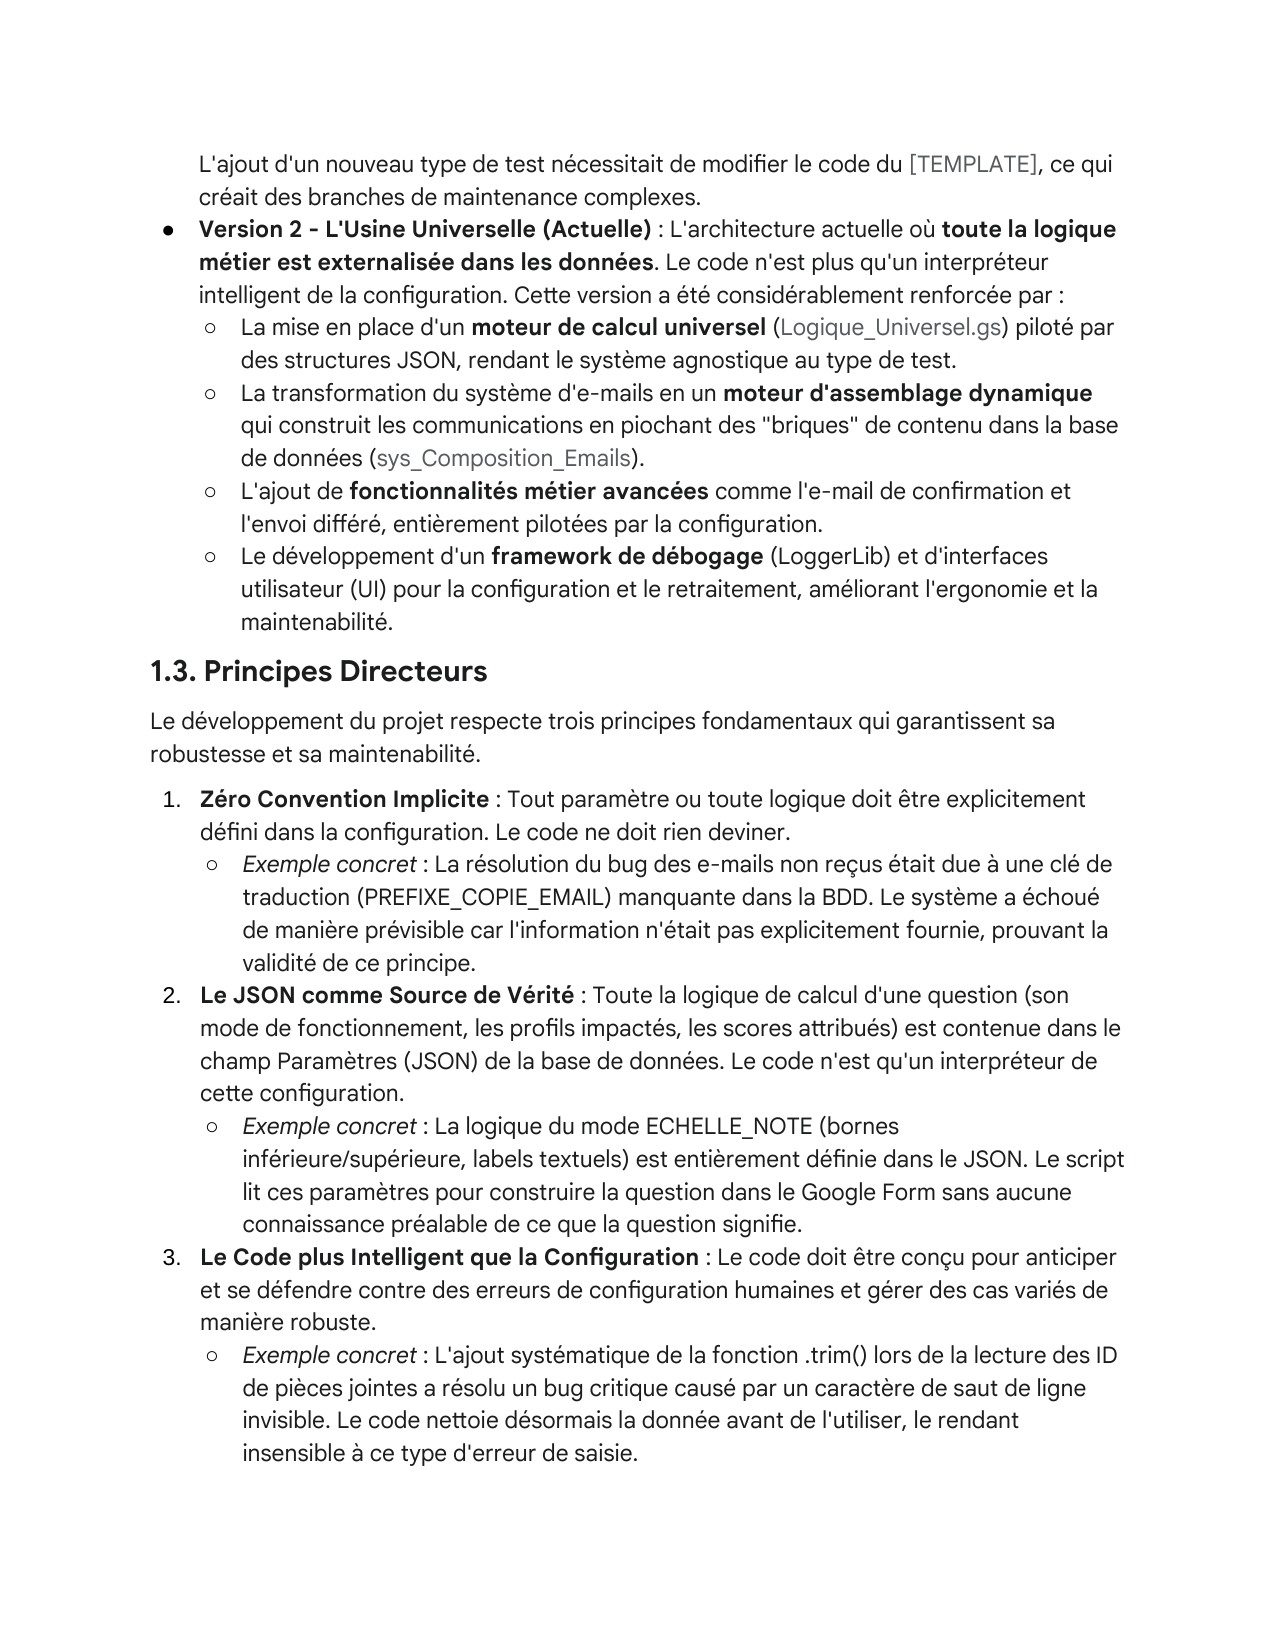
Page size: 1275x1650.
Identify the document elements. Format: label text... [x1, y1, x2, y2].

list La mise en place d'un moteur de calcul universel (Logique_Universel.gs) piloté par des structures JSON, rendant le système agnostique au type de test. [203, 313, 1125, 375]
list Version 2 - L'Usine Universelle (Actuelle) : L'architecture actuelle où toute la logique métier est externalisée dans les données. Le code n'est plus qu'un interpréteur intelligent de la configuration. Cette version a été considérablement renforcée par : [161, 215, 1125, 309]
list La transformation du système d'e-mails en un moteur d'assemblage dynamique qui construit les communications en piochant des "briques" de contenu dans la base de données (sys_Composition_Emails). [203, 379, 1125, 473]
list Le JSON comme Source de Vérité : Toute la logique de calcul d'une question (son mode de fonctionnement, les profils impactés, les scores attribués) est contenue dans le champ Paramètres (JSON) de la base de données. Le code n'est qu'un interpréteur de cette configuration. [162, 981, 1125, 1108]
list Exemple concret : La logique du mode ECHELLE_NOTE (bornes inférieure/supérieure, labels textuels) est entièrement définie dans le JSON. Le script lit ces paramètres pour construire la question dans le Google Form sans aucune connaissance préalable de ce que la question signifie. [205, 1112, 1125, 1239]
list Exemple concret : La résolution du bug des e-mails non reçus était due à une clé de traduction (PREFIXE_COPIE_EMAIL) manquante dans la BDD. Le système a échoué de manière prévisible car l'information n'était pas explicitement fournie, prouvant la validité de ce principe. [205, 851, 1125, 977]
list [161, 150, 1125, 211]
subtitle 1.3. Principes Directeurs [150, 653, 1125, 690]
list Le développement d'un framework de débogage (LoggerLib) et d'interfaces utilisateur (UI) pour la configuration et le retraitement, améliorant l'ergonomie et la maintenabilité. [203, 542, 1125, 637]
list Zéro Convention Implicite : Tout paramètre ou toute logique doit être explicitement défini dans la configuration. Le code ne doit rien deviner. [162, 785, 1125, 847]
list Exemple concret : L'ajout systématique de la fonction .trim() lors de la lecture des ID de pièces jointes a résolu un bug critique causé par un caractère de saut de ligne invisible. Le code nettoie désormais la donnée avant de l'utiliser, le rendant insensible à ce type d'erreur de saisie. [205, 1341, 1125, 1468]
list Le Code plus Intelligent que la Configuration : Le code doit être conçu pour anticiper et se défendre contre des erreurs de configuration humaines et gérer des cas variés de manière robuste. [162, 1243, 1125, 1337]
list L'ajout de fonctionnalités métier avancées comme l'e-mail de confirmation et l'envoi différé, entièrement pilotées par la configuration. [203, 477, 1125, 538]
text Le développement du projet respecte trois principes fondamentaux qui garantissent sa robustesse et sa maintenabilité. [150, 707, 1125, 769]
